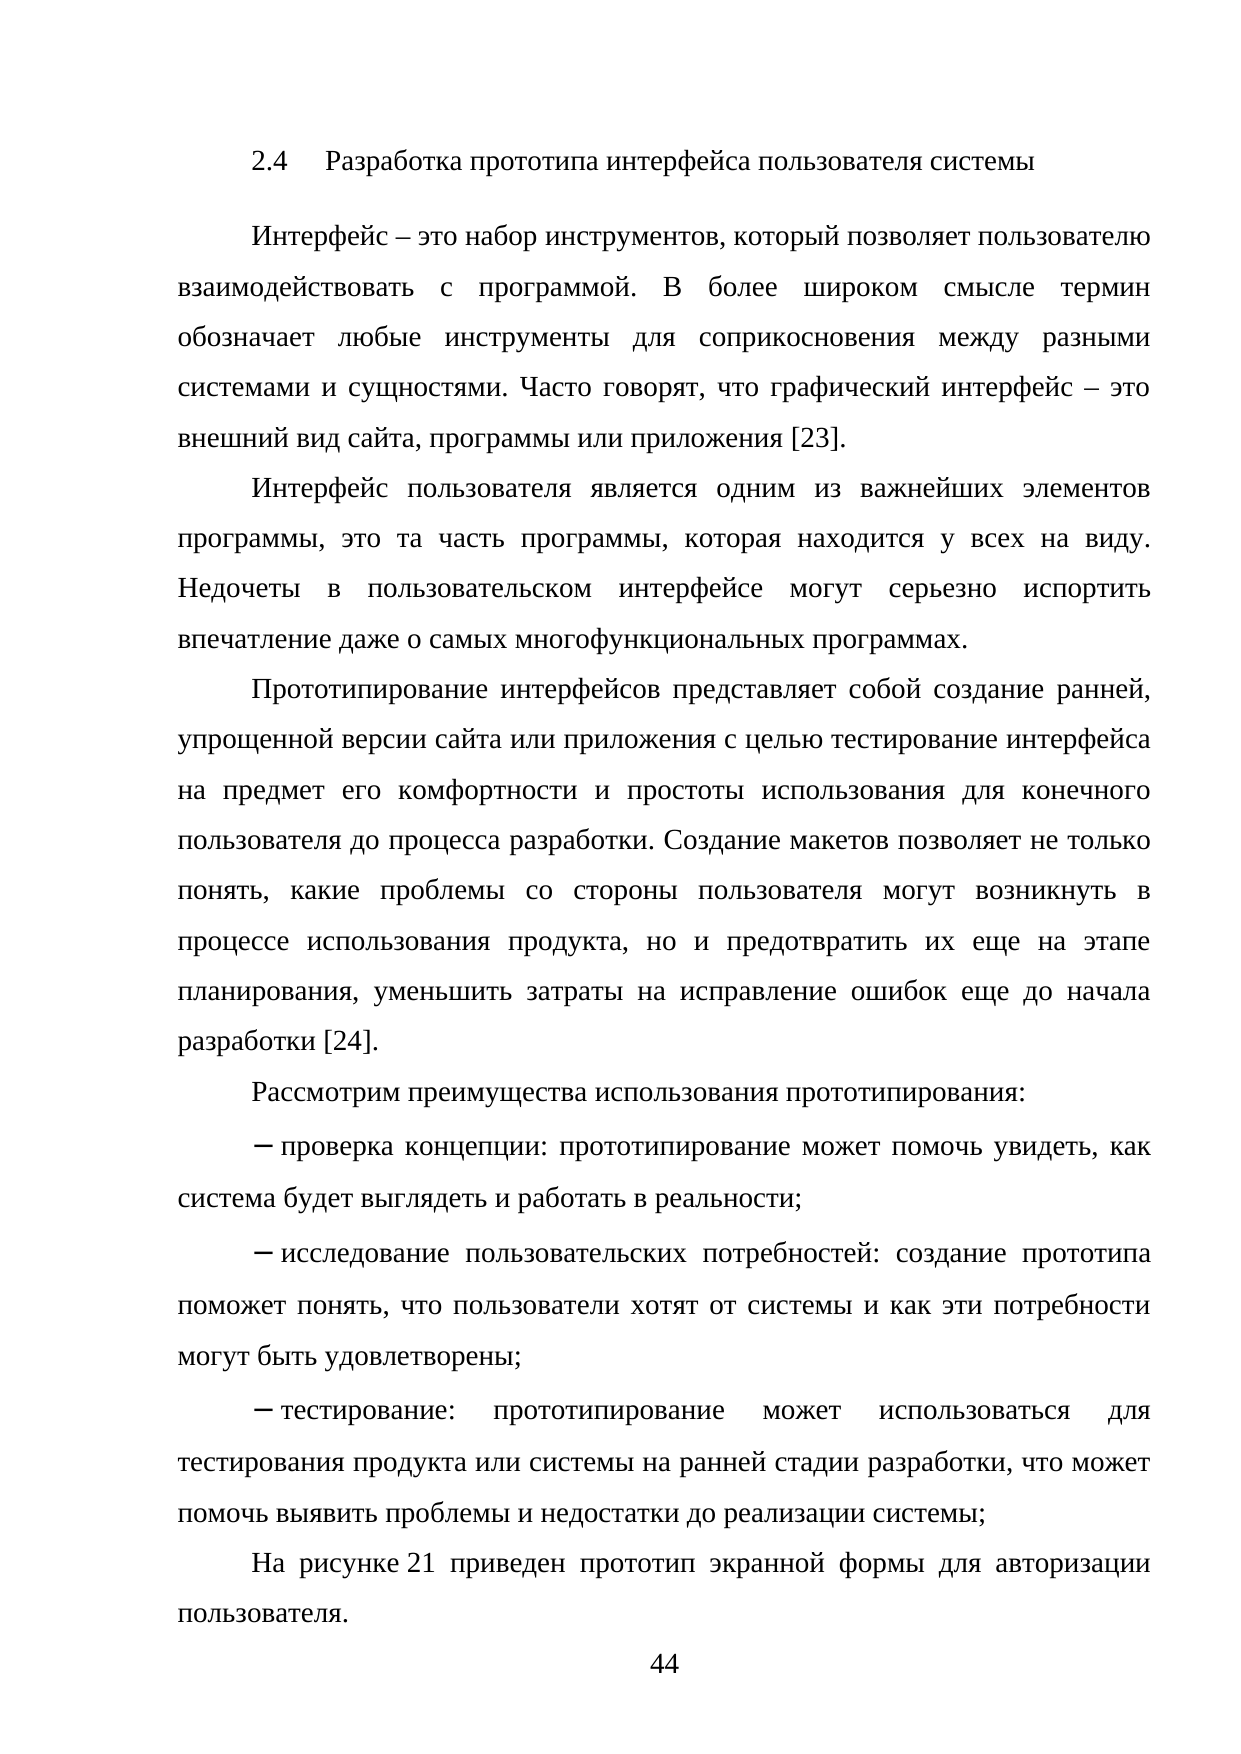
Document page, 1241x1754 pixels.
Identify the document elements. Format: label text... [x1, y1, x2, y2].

text Прототипирование интерфейсов представляет собой создание ранней, упрощенной версии сайта или приложения с целью тестирование интерфейса на предмет его комфортности и простоты использования для конечного пользователя до процесса разработки. Создание макетов позволяет не только понять, какие проблемы со стороны пользователя могут возникнуть в процессе использования продукта, но и предотвратить их еще на этапе планирования, уменьшить затраты на исправление ошибок еще до начала разработки [24]. [177, 671, 1152, 1057]
text Разработка прототипа интерфейса пользователя системы [251, 143, 1152, 177]
list исследование пользовательских потребностей: создание прототипа поможет понять, что пользователи хотят от системы и как эти потребности могут быть удовлетворены; [177, 1231, 1152, 1371]
text Интерфейс – это набор инструментов, который позволяет пользователю взаимодействовать с программой. В более широком смысле термин обозначает любые инструменты для соприкосновения между разными системами и сущностями. Часто говорят, что графический интерфейс – это внешний вид сайта, программы или приложения [23]. [177, 218, 1152, 453]
text Интерфейс пользователя является одним из важнейших элементов программы, это та часть программы, которая находится у всех на виду. Недочеты в пользовательском интерфейсе могут серьезно испортить впечатление даже о самых многофункциональных программах. [177, 470, 1152, 654]
list проверка концепции: прототипирование может помочь увидеть, как система будет выглядеть и работать в реальности; [177, 1124, 1152, 1214]
list тестирование: прототипирование может использоваться для тестирования продукта или системы на ранней стадии разработки, что может помочь выявить проблемы и недостатки до реализации системы; [177, 1388, 1152, 1528]
text Рассмотрим преимущества использования прототипирования: [177, 1074, 1152, 1107]
text На рисунке 21 приведен прототип экранной формы для авторизации пользователя. [177, 1545, 1152, 1629]
